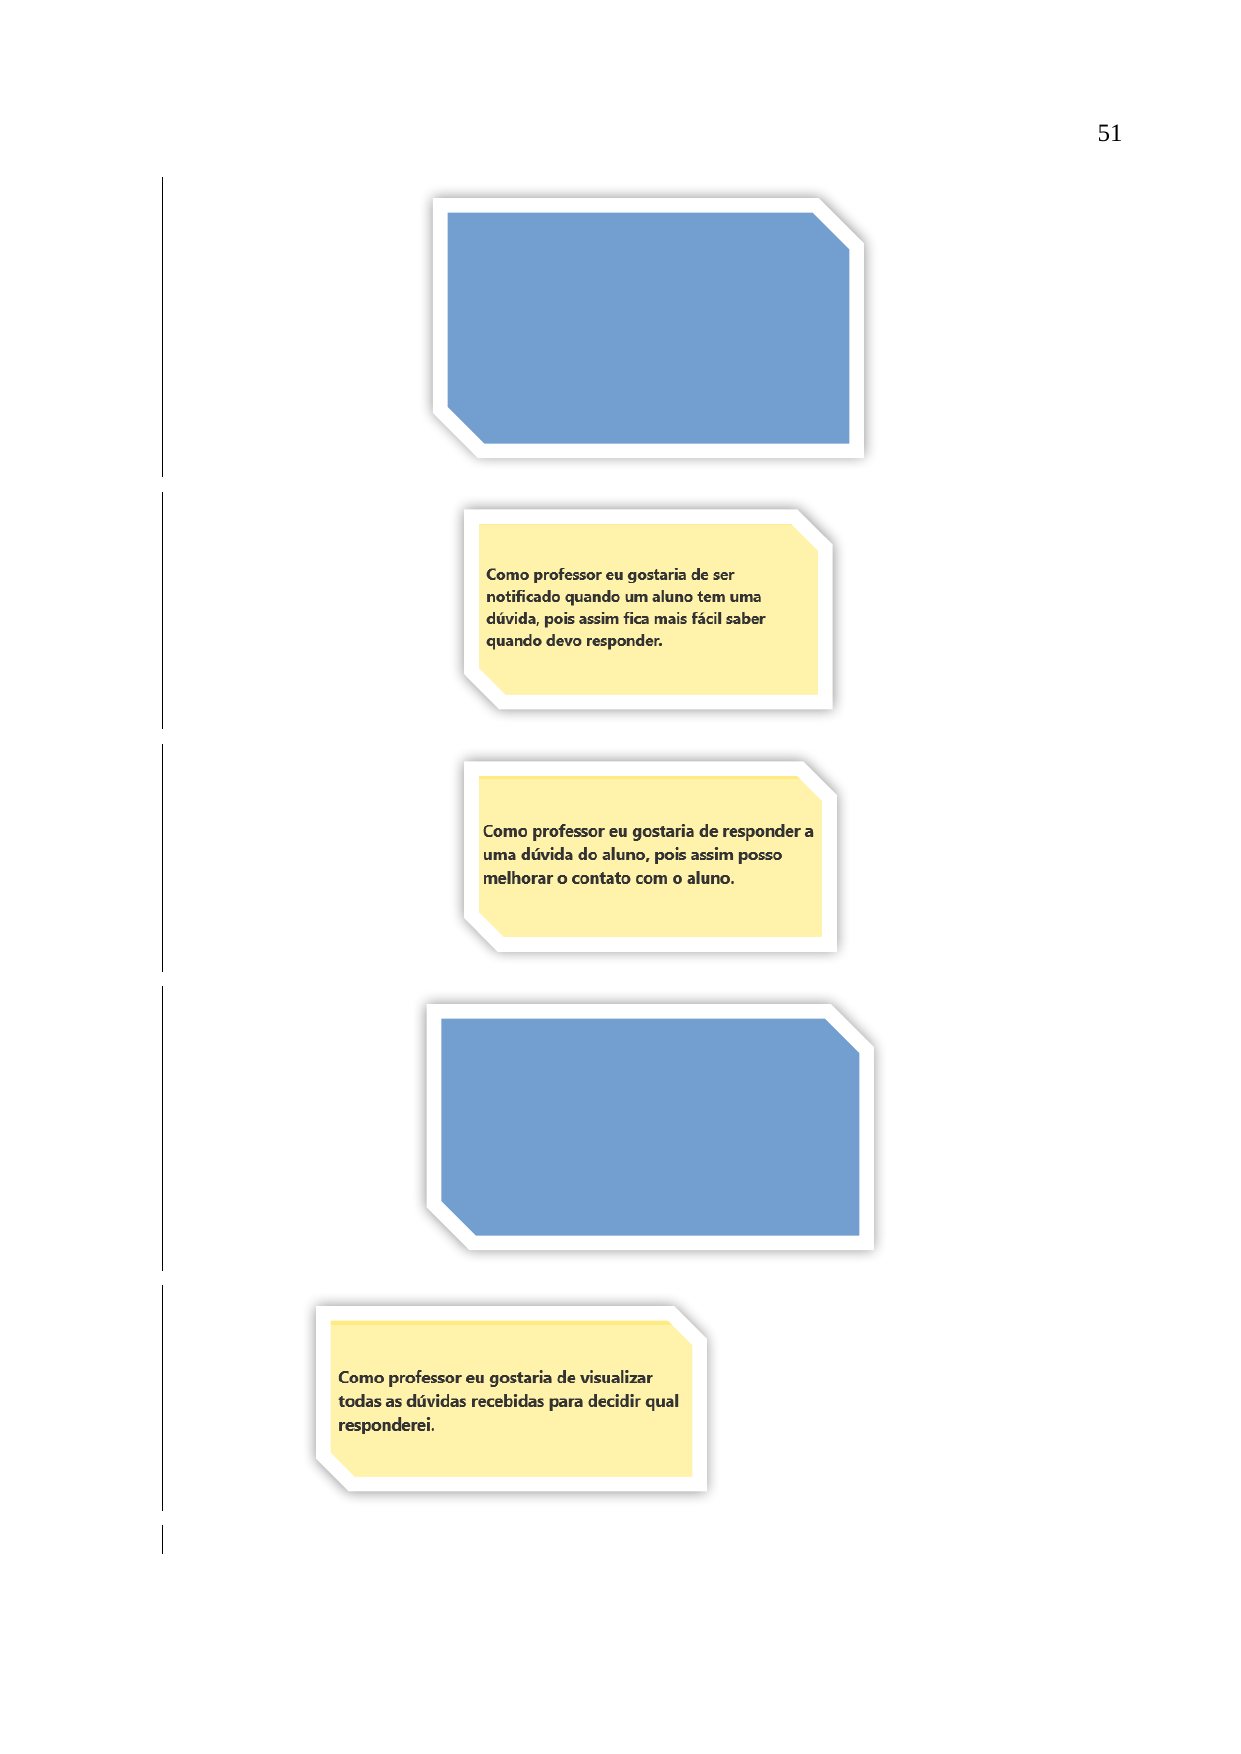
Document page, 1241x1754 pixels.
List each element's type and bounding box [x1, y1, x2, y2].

picture [442, 1019, 859, 1235]
picture [479, 776, 822, 937]
picture [448, 213, 849, 443]
picture [479, 525, 818, 694]
picture [331, 1321, 692, 1476]
